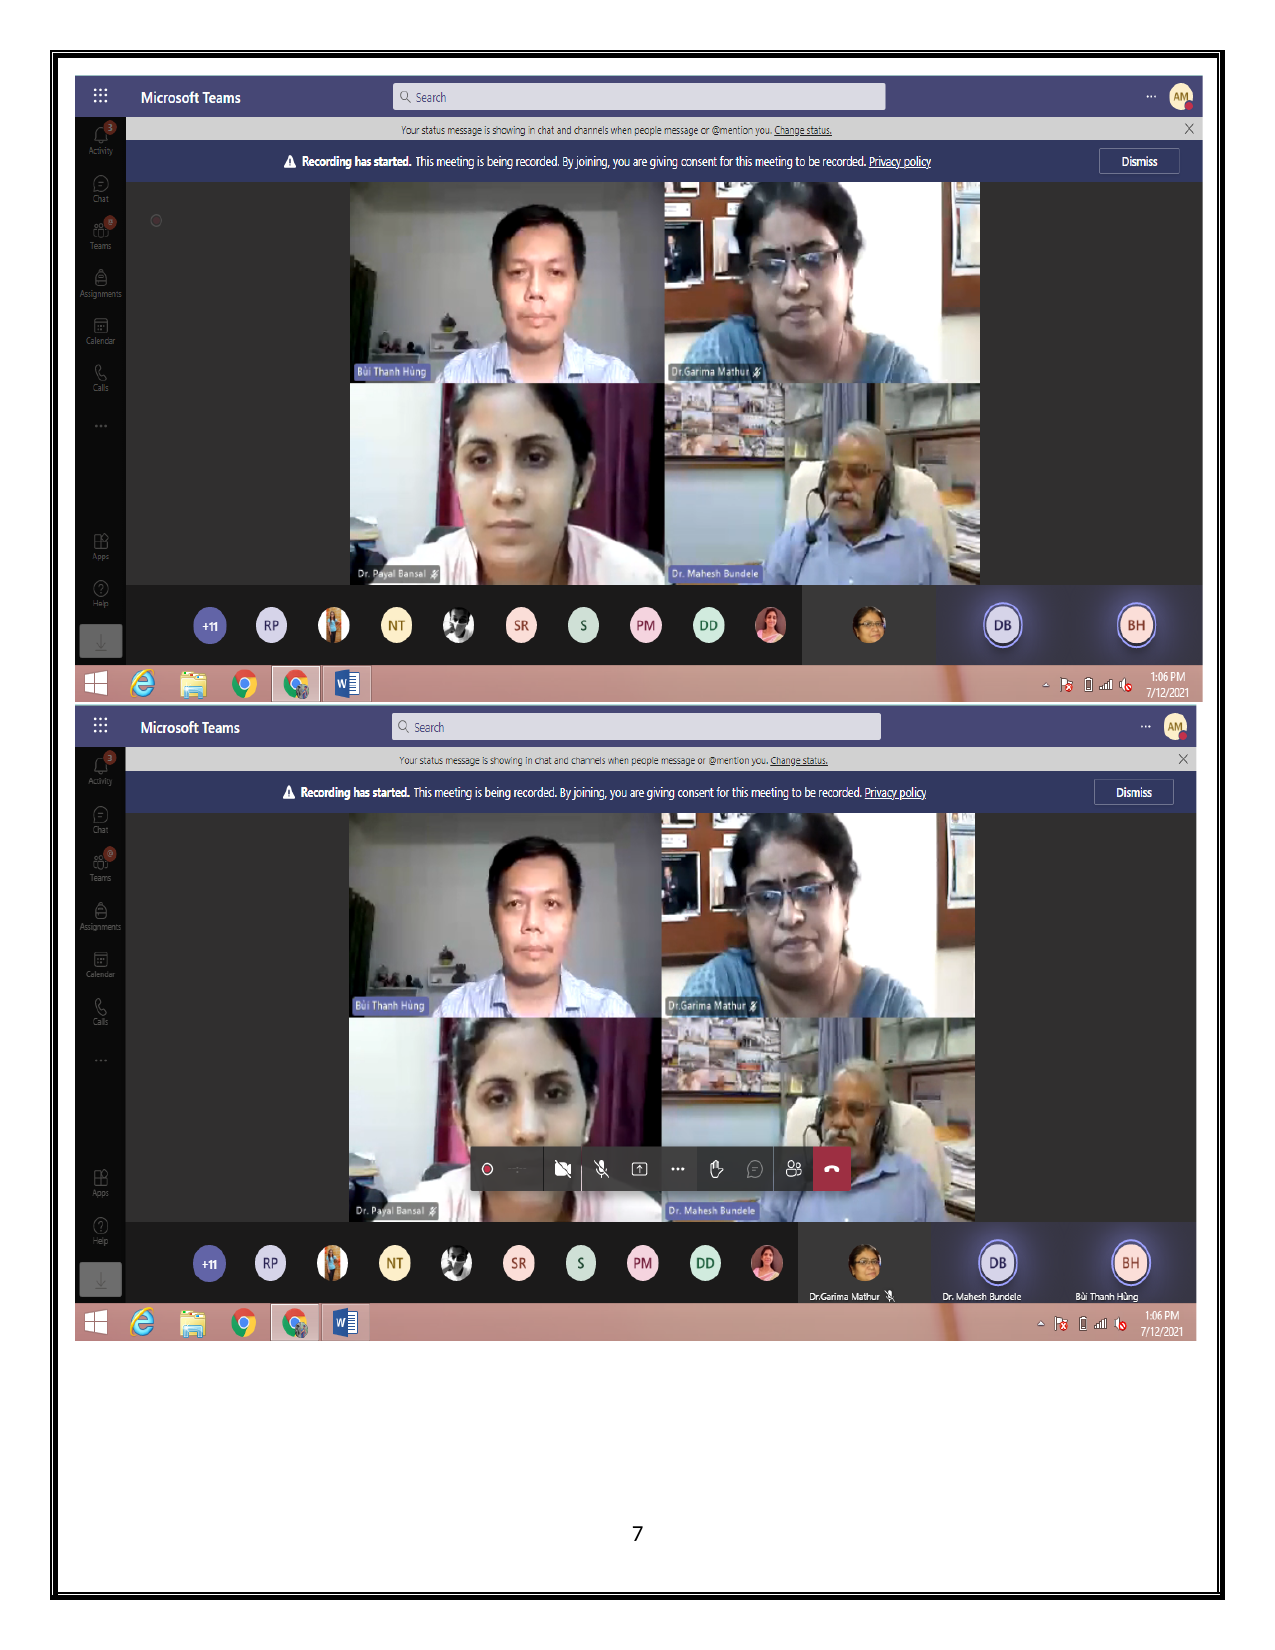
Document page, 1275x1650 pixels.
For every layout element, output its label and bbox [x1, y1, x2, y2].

picture [75, 704, 1197, 1341]
picture [75, 75, 1203, 702]
